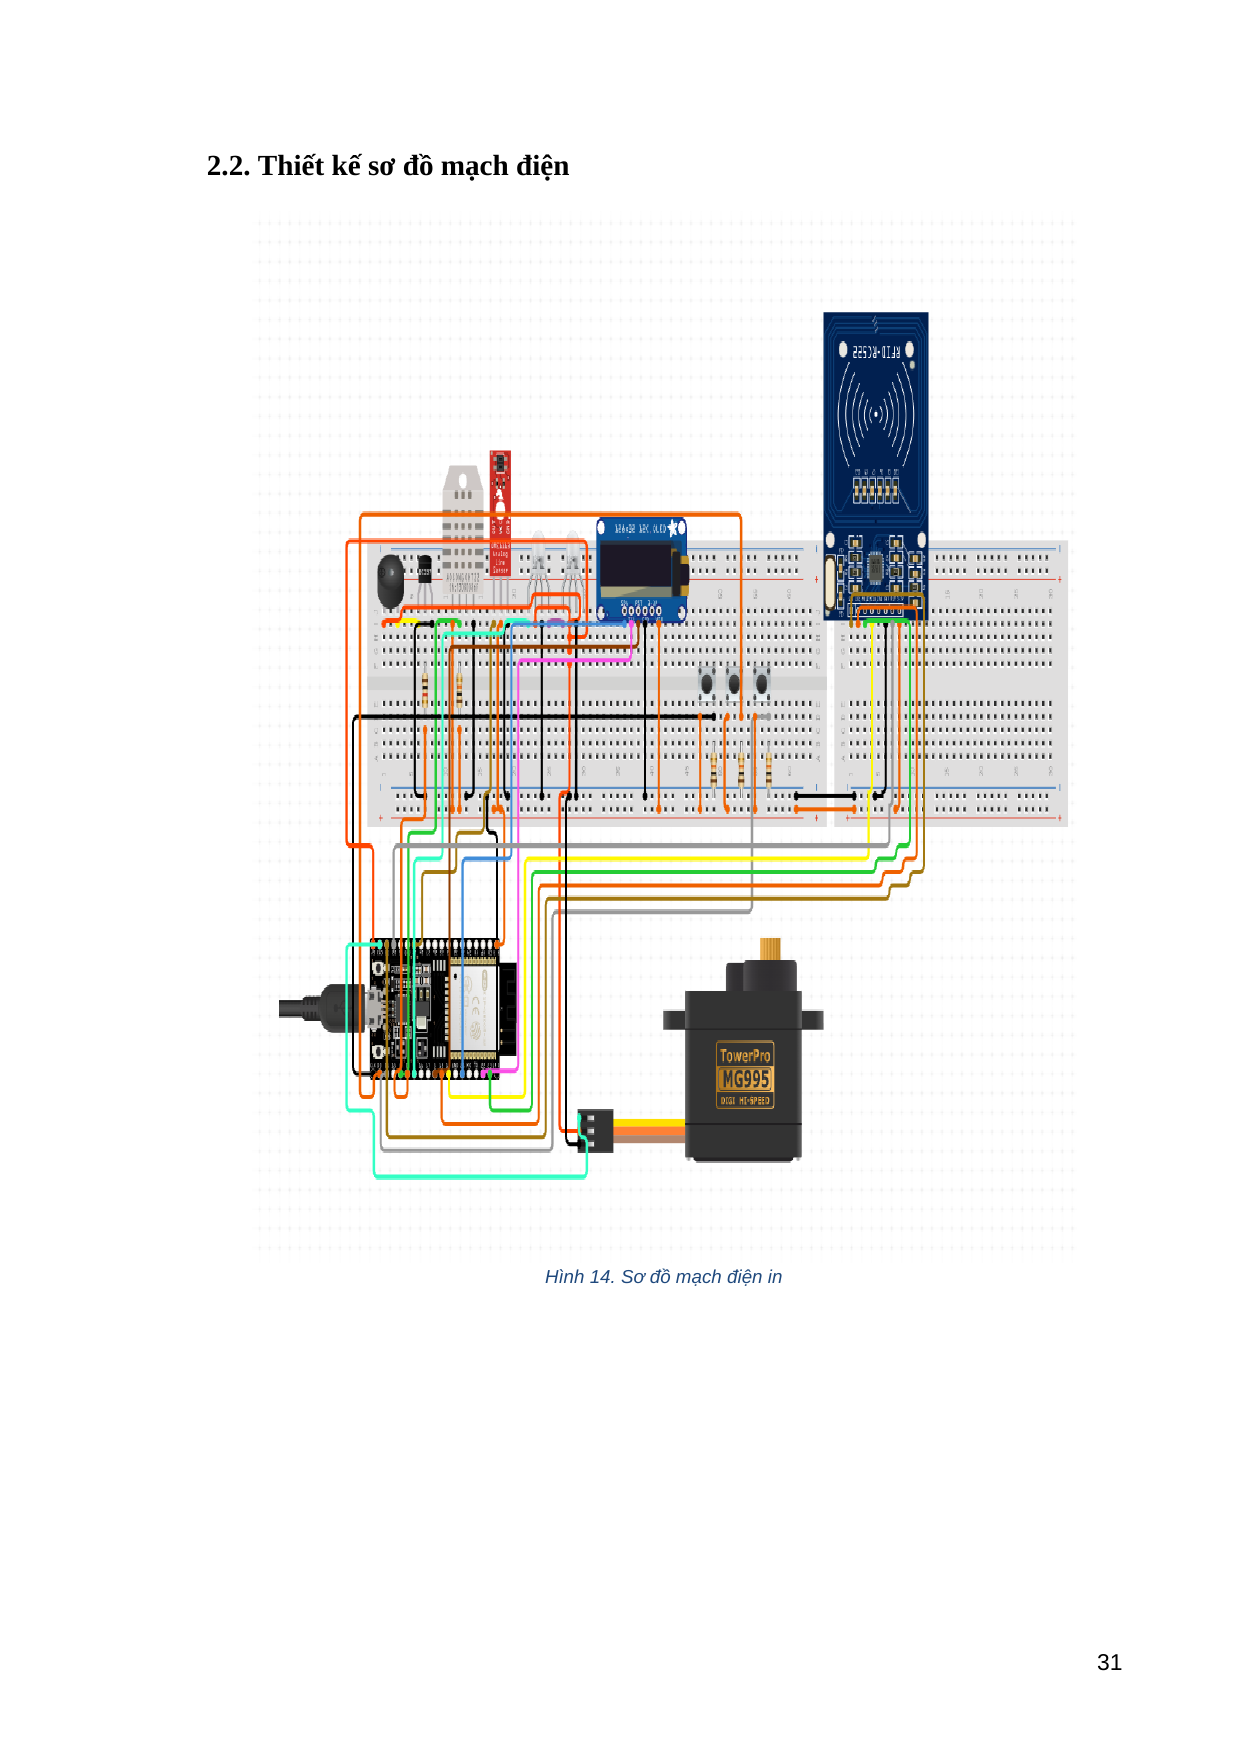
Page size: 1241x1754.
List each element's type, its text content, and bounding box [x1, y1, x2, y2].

text Hình . Sơ đồ mạch điện in [207, 1266, 1122, 1288]
subtitle 2.2. Thiết kế sơ đồ mạch điện [207, 148, 1122, 181]
picture [252, 211, 1077, 1263]
